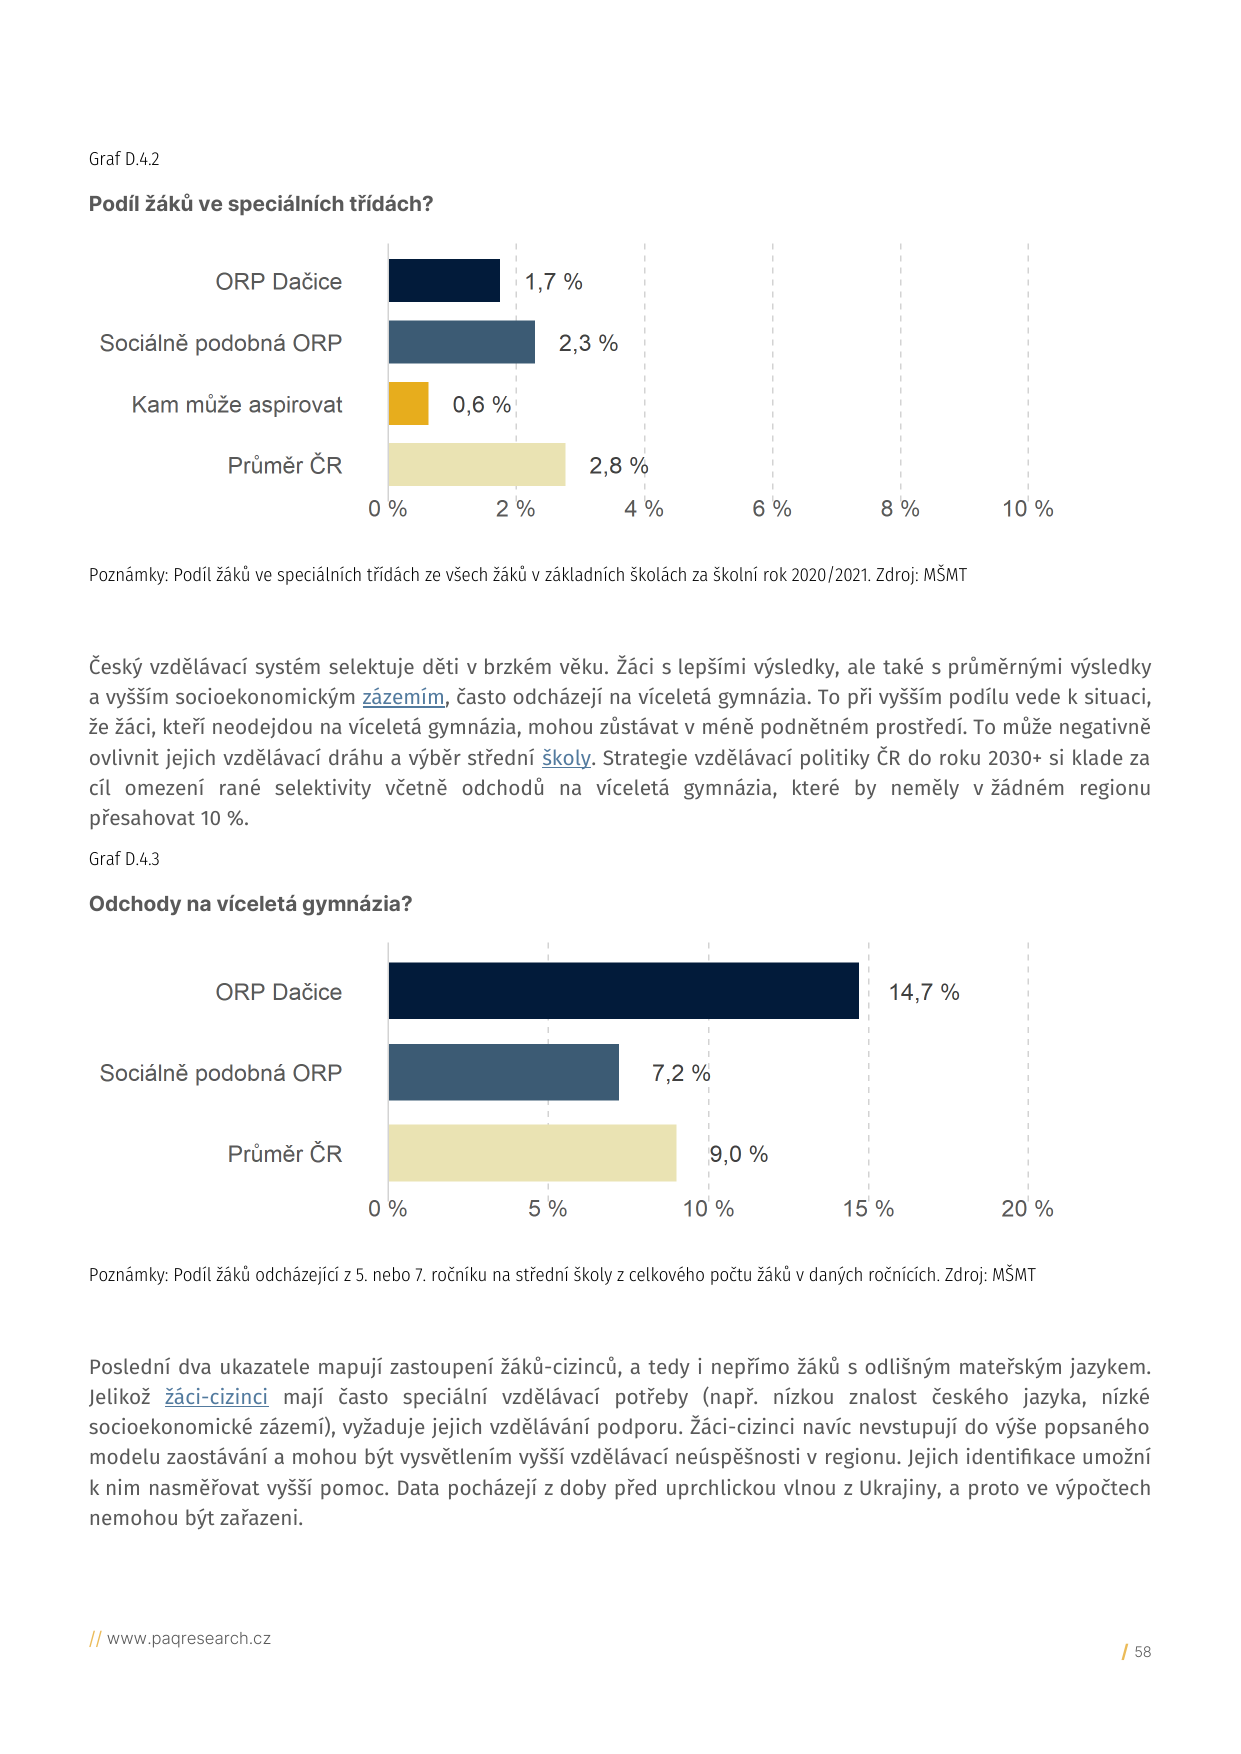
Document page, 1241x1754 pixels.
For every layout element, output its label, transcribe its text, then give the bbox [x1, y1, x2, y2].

picture [88, 216, 1139, 548]
text Český vzdělávací systém selektuje děti v brzkém věku. Žáci s lepšími výsledky, ale také s průměrnými výsledky a vyšším socioekonomickým zázemím, často odcházejí na víceletá gymnázia. To při vyšším podílu vede k situaci, že žáci, kteří neodejdou na víceletá gymnázia, mohou zůstávat v méně podnětném prostředí. To může negativně ovlivnit jejich vzdělávací dráhu a výběr střední školy. Strategie vzdělávací politiky ČR do roku 2030+ si klade za cíl omezení rané selektivity včetně odchodů na víceletá gymnázia, které by neměly v žádném regionu přesahovat 10 %. [89, 649, 1152, 831]
text Graf D.4.3 [89, 847, 1152, 870]
picture [88, 916, 1139, 1248]
text Odchody na víceletá gymnázia? [89, 886, 1152, 916]
text Poznámky: Podíl žáků ve speciálních třídách ze všech žáků v základních školách za školní rok 2020/2021. Zdroj: MŠMT [89, 564, 1152, 587]
text Poznámky: Podíl žáků odcházející z 5. nebo 7. ročníku na střední školy z celkového počtu žáků v daných ročnících. Zdroj: MŠMT [89, 1264, 1152, 1287]
text Podíl žáků ve speciálních třídách? [89, 186, 1152, 216]
text Graf D.4.2 [89, 148, 1152, 170]
text Poslední dva ukazatele mapují zastoupení žáků-cizinců, a tedy i nepřímo žáků s odlišným mateřským jazykem. Jelikož žáci-cizinci mají často speciální vzdělávací potřeby (např. nízkou znalost českého jazyka, nízké socioekonomické zázemí), vyžaduje jejich vzdělávání podporu. Žáci-cizinci navíc nevstupují do výše popsaného modelu zaostávání a mohou být vysvětlením vyšší vzdělávací neúspěšnosti v regionu. Jejich identifikace umožní k nim nasměřovat vyšší pomoc. Data pocházejí z doby před uprchlickou vlnou z Ukrajiny, a proto ve výpočtech nemohou být zařazeni. [89, 1349, 1152, 1531]
